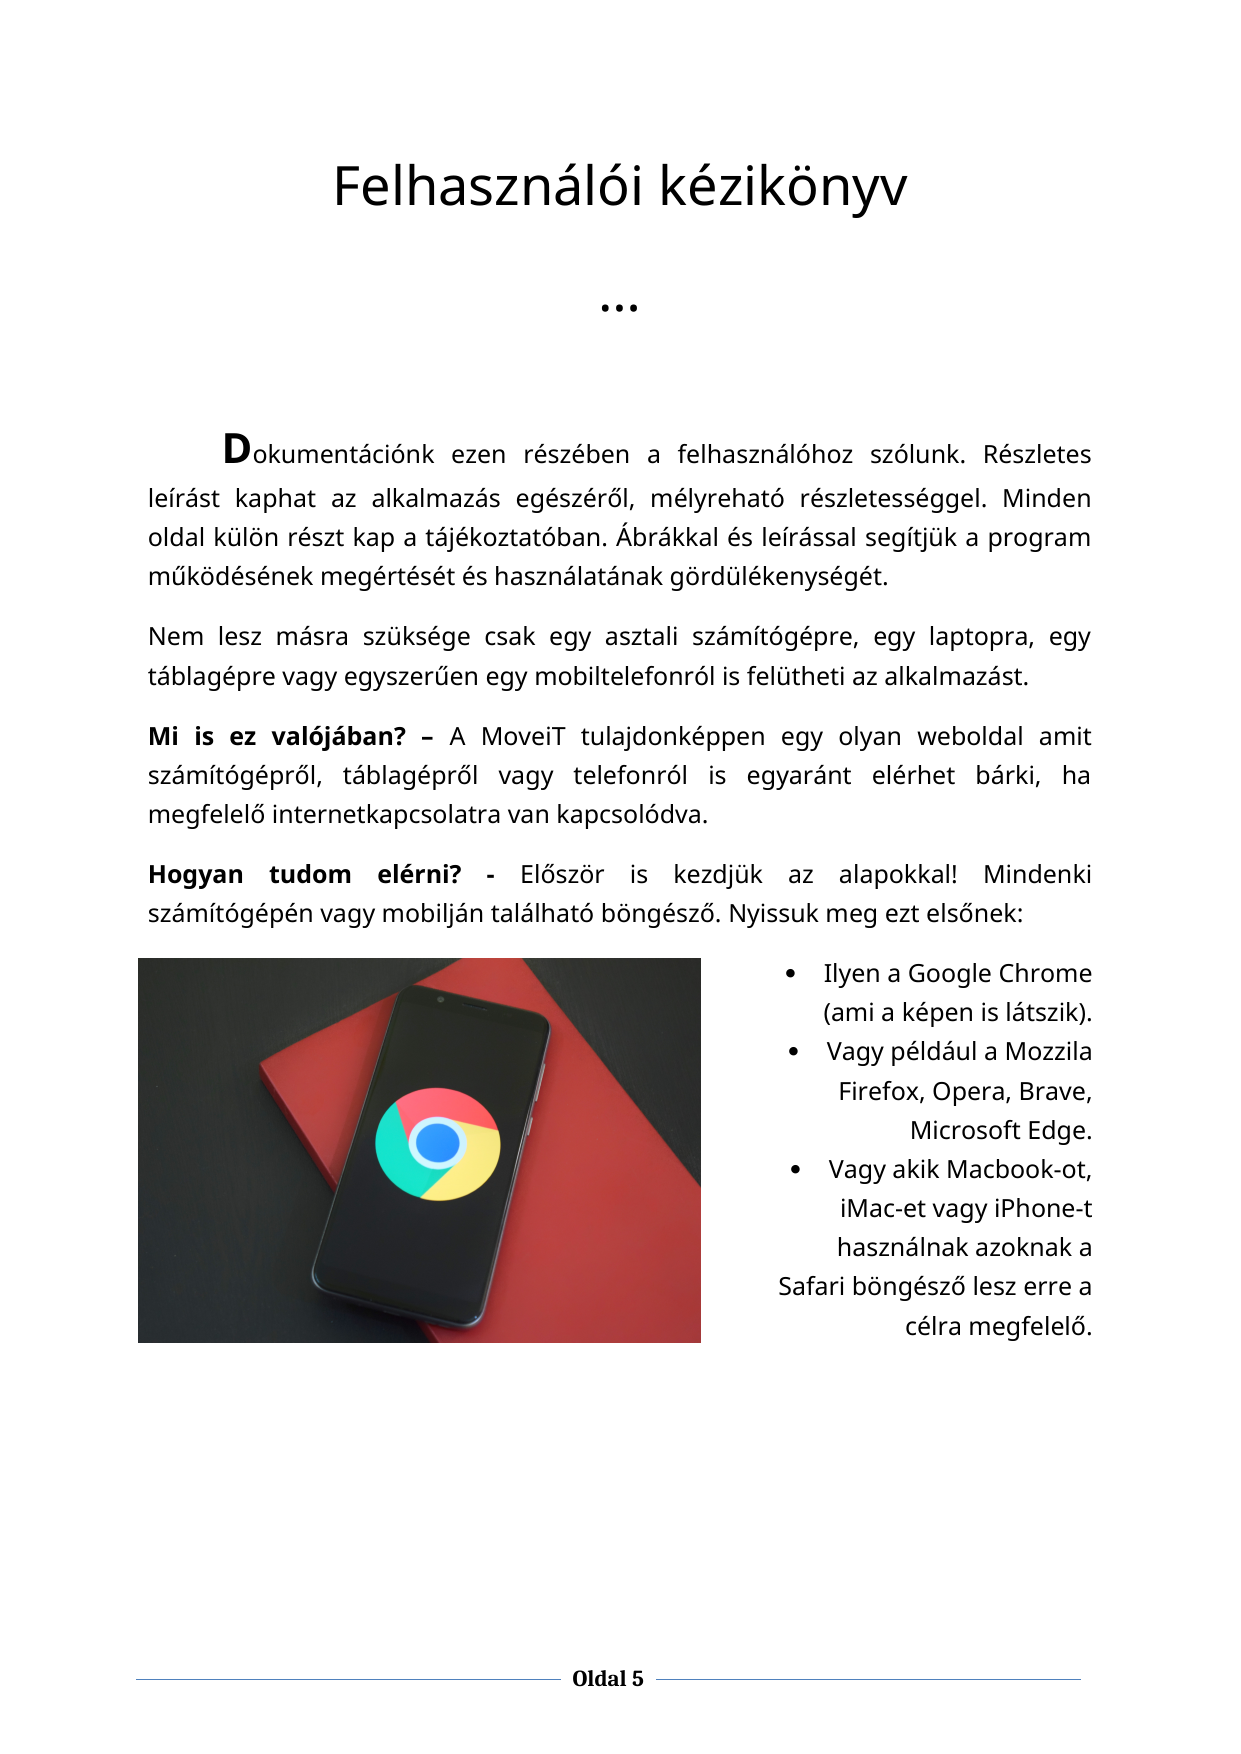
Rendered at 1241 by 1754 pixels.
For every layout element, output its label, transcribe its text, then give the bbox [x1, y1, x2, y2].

list Ilyen a Google Chrome (ami a képen is látszik). [185, 956, 1093, 1029]
picture [138, 958, 701, 1343]
list Vagy akik Macbook-ot, iMac-et vagy iPhone-t használnak azoknak a Safari böngésző lesz erre a célra megfelelő. [701, 1152, 1093, 1342]
text Mi is ez valójában? – A MoveiT tulajdonképpen egy olyan weboldal amit számítógépről, táblagépről vagy telefonról is egyaránt elérhet bárki, ha megfelelő internetkapcsolatra van kapcsolódva. [148, 718, 1093, 831]
text Felhasználói kézikönyv [148, 148, 1093, 221]
text Dokumentációnk ezen részében a felhasználóhoz szólunk. Részletes leírást kaphat az alkalmazás egészéről, mélyreható részletességgel. Minden oldal külön részt kap a tájékoztatóban. Ábrákkal és leírással segítjük a program működésének megértését és használatának gördülékenységét. [148, 419, 1093, 593]
text Nem lesz másra szüksége csak egy asztali számítógépre, egy laptopra, egy táblagépre vagy egyszerűen egy mobiltelefonról is felütheti az alkalmazást. [148, 619, 1093, 692]
text … [148, 253, 1093, 327]
list Vagy például a Mozzila Firefox, Opera, Brave, Microsoft Edge. [701, 1034, 1093, 1146]
text Hogyan tudom elérni? - Először is kezdjük az alapokkal! Mindenki számítógépén vagy mobilján található böngésző. Nyissuk meg ezt elsőnek: [148, 857, 1093, 930]
